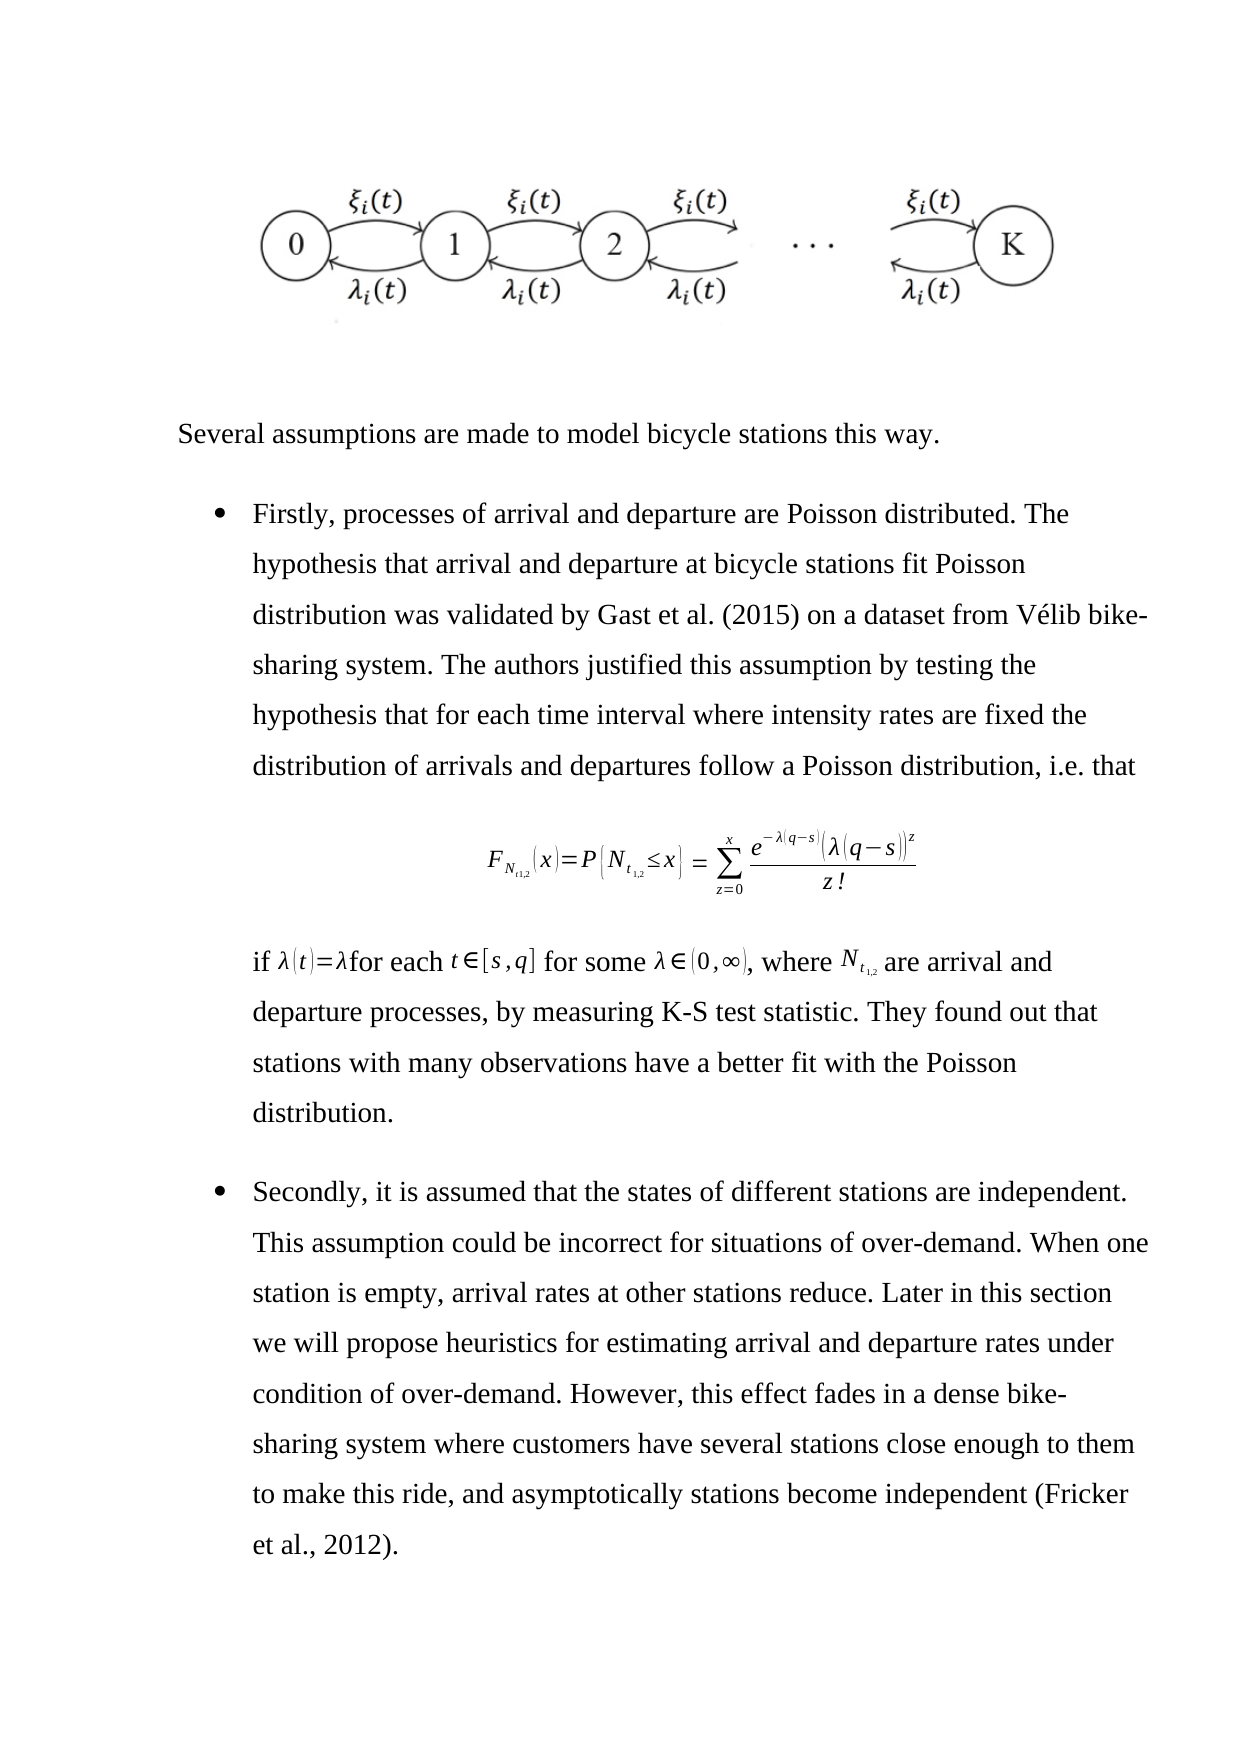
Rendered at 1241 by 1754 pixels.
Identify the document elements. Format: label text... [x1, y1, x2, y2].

text = [252, 827, 1152, 898]
list Secondly, it is assumed that the states of different stations are independent. This assumption could be incorrect for situations of over-demand. When one station is empty, arrival rates at other stations reduce. Later in this section we will propose heuristics for estimating arrival and departure rates under condition of over-demand. However, this effect fades in a dense bike-sharing system where customers have several stations close enough to them to make this ride, and asymptotically stations become independent (Fricker et al., 2012). [215, 1174, 1152, 1560]
text Several assumptions are made to model bicycle stations this way. [177, 417, 1152, 450]
picture [177, 118, 1152, 374]
text if for each for some , where are arrival and departure processes, by measuring K-S test statistic. They found out that stations with many observations have a better fit with the Poisson distribution. [252, 944, 1152, 1128]
list Firstly, processes of arrival and departure are Poisson distributed. The hypothesis that arrival and departure at bicycle stations fit Poisson distribution was validated by Gast et al. (2015) on a dataset from Vélib bike-sharing system. The authors justified this assumption by testing the hypothesis that for each time interval where intensity rates are fixed the distribution of arrivals and departures follow a Poisson distribution, i.e. that [215, 496, 1152, 781]
